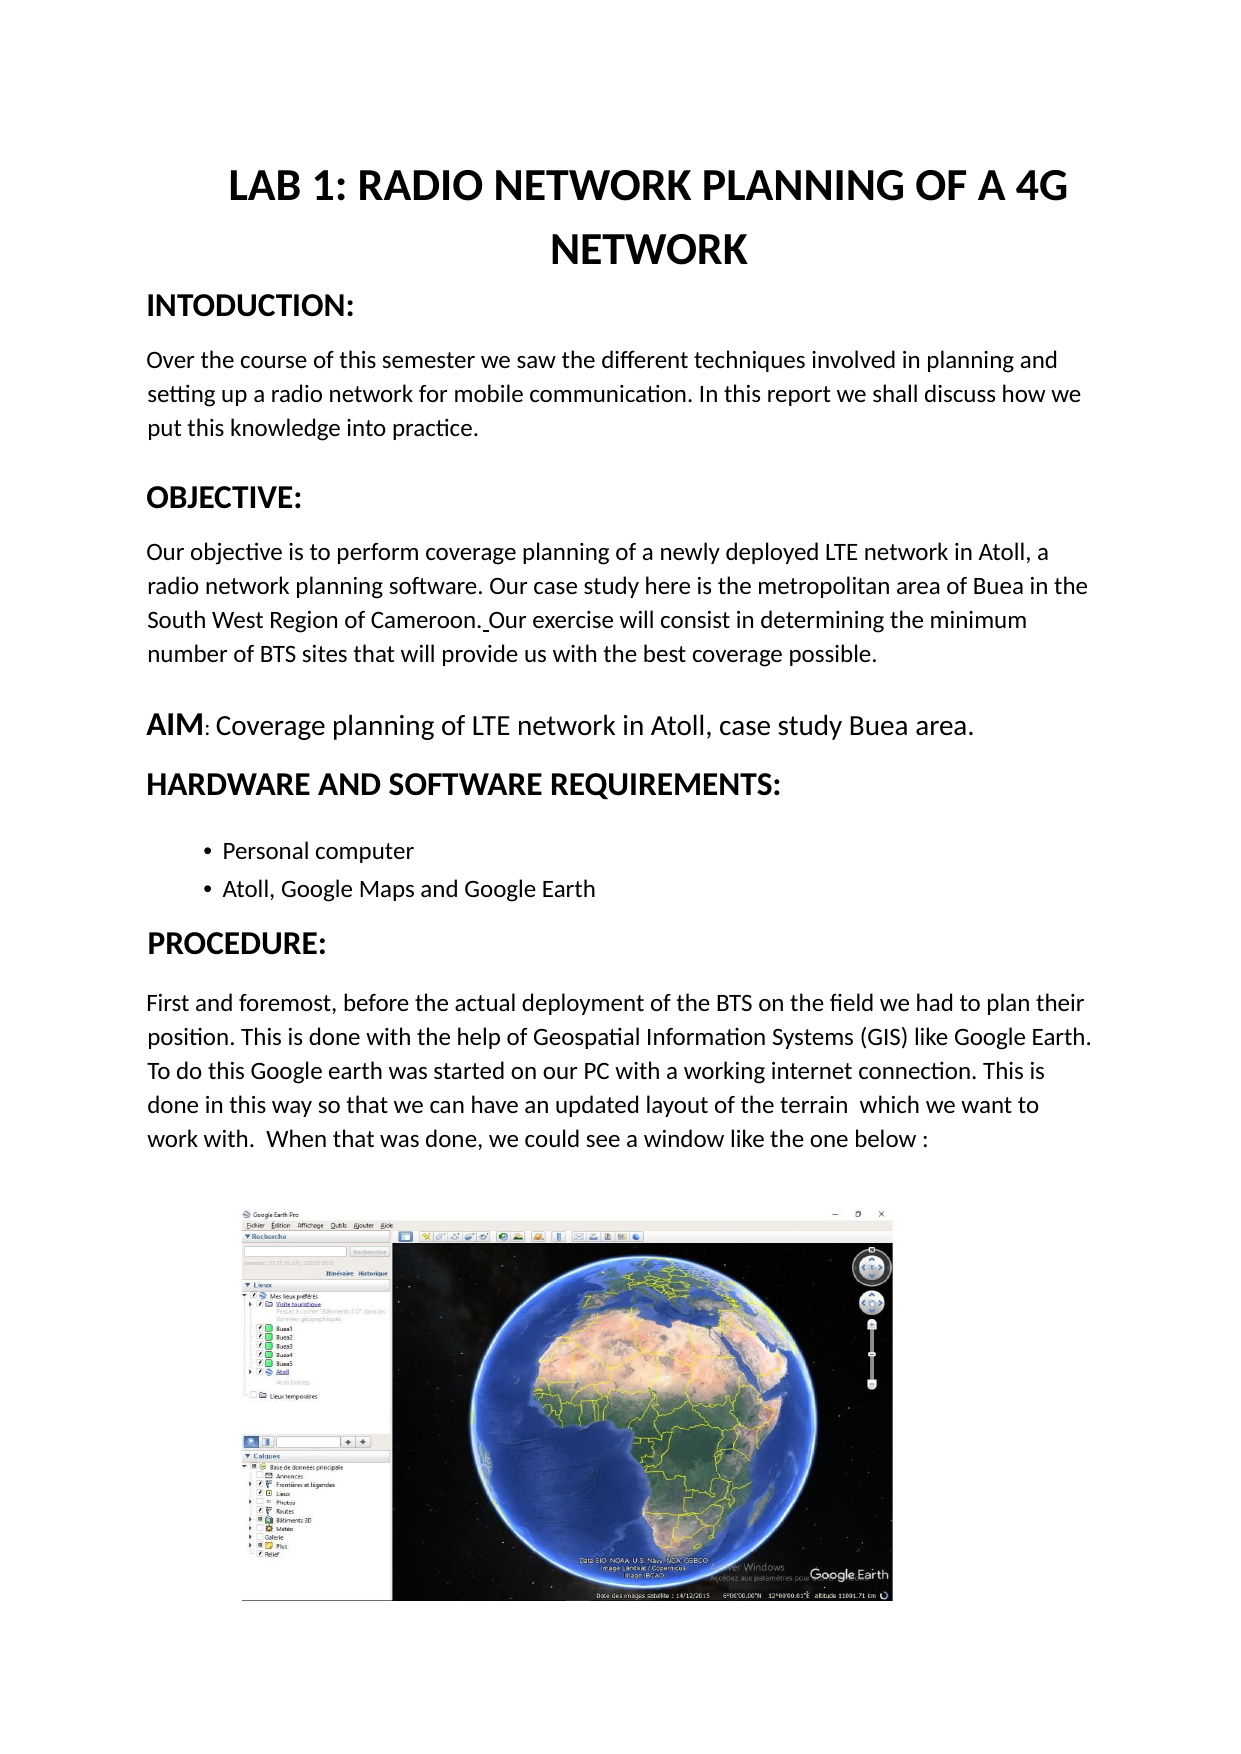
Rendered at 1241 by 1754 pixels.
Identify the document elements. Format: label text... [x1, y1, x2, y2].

text HARDWARE AND SOFTWARE REQUIREMENTS: [146, 763, 1093, 803]
text OBJECTIVE: [146, 476, 1236, 517]
text Over the course of this semester we saw the different techniques involved in planning and setting up a radio network for mobile communication. In this report we shall discuss how we put this knowledge into practice. [146, 344, 1093, 443]
text INTODUCTION: [146, 284, 1236, 325]
text AIM: Coverage planning of LTE network in Atoll, case study Buea area. [146, 703, 1236, 743]
text Our objective is to perform coverage planning of a newly deployed LTE network in Atoll, a radio network planning software. Our case study here is the metropolitan area of Buea in the South West Region of Cameroon. Our exercise will consist in determining the minimum number of BTS sites that will provide us with the best coverage possible. [146, 537, 1093, 669]
text First and foremost, before the actual deployment of the BTS on the field we had to plan their position. This is done with the help of Geospatial Information Systems (GIS) like Google Earth. To do this Google earth was started on our PC with a working internet connection. This is done in this way so that we can have an updated layout of the terrain which we want to work with. When that was done, we could see a window like the one below : [146, 987, 1093, 1153]
list Atoll, Google Maps and Google Earth [166, 873, 850, 903]
list Personal computer [166, 835, 850, 866]
picture [241, 1209, 893, 1601]
text PROCEDURE: [147, 922, 850, 963]
text LAB 1: RADIO NETWORK PLANNING OF A 4G NETWORK [147, 156, 1150, 276]
